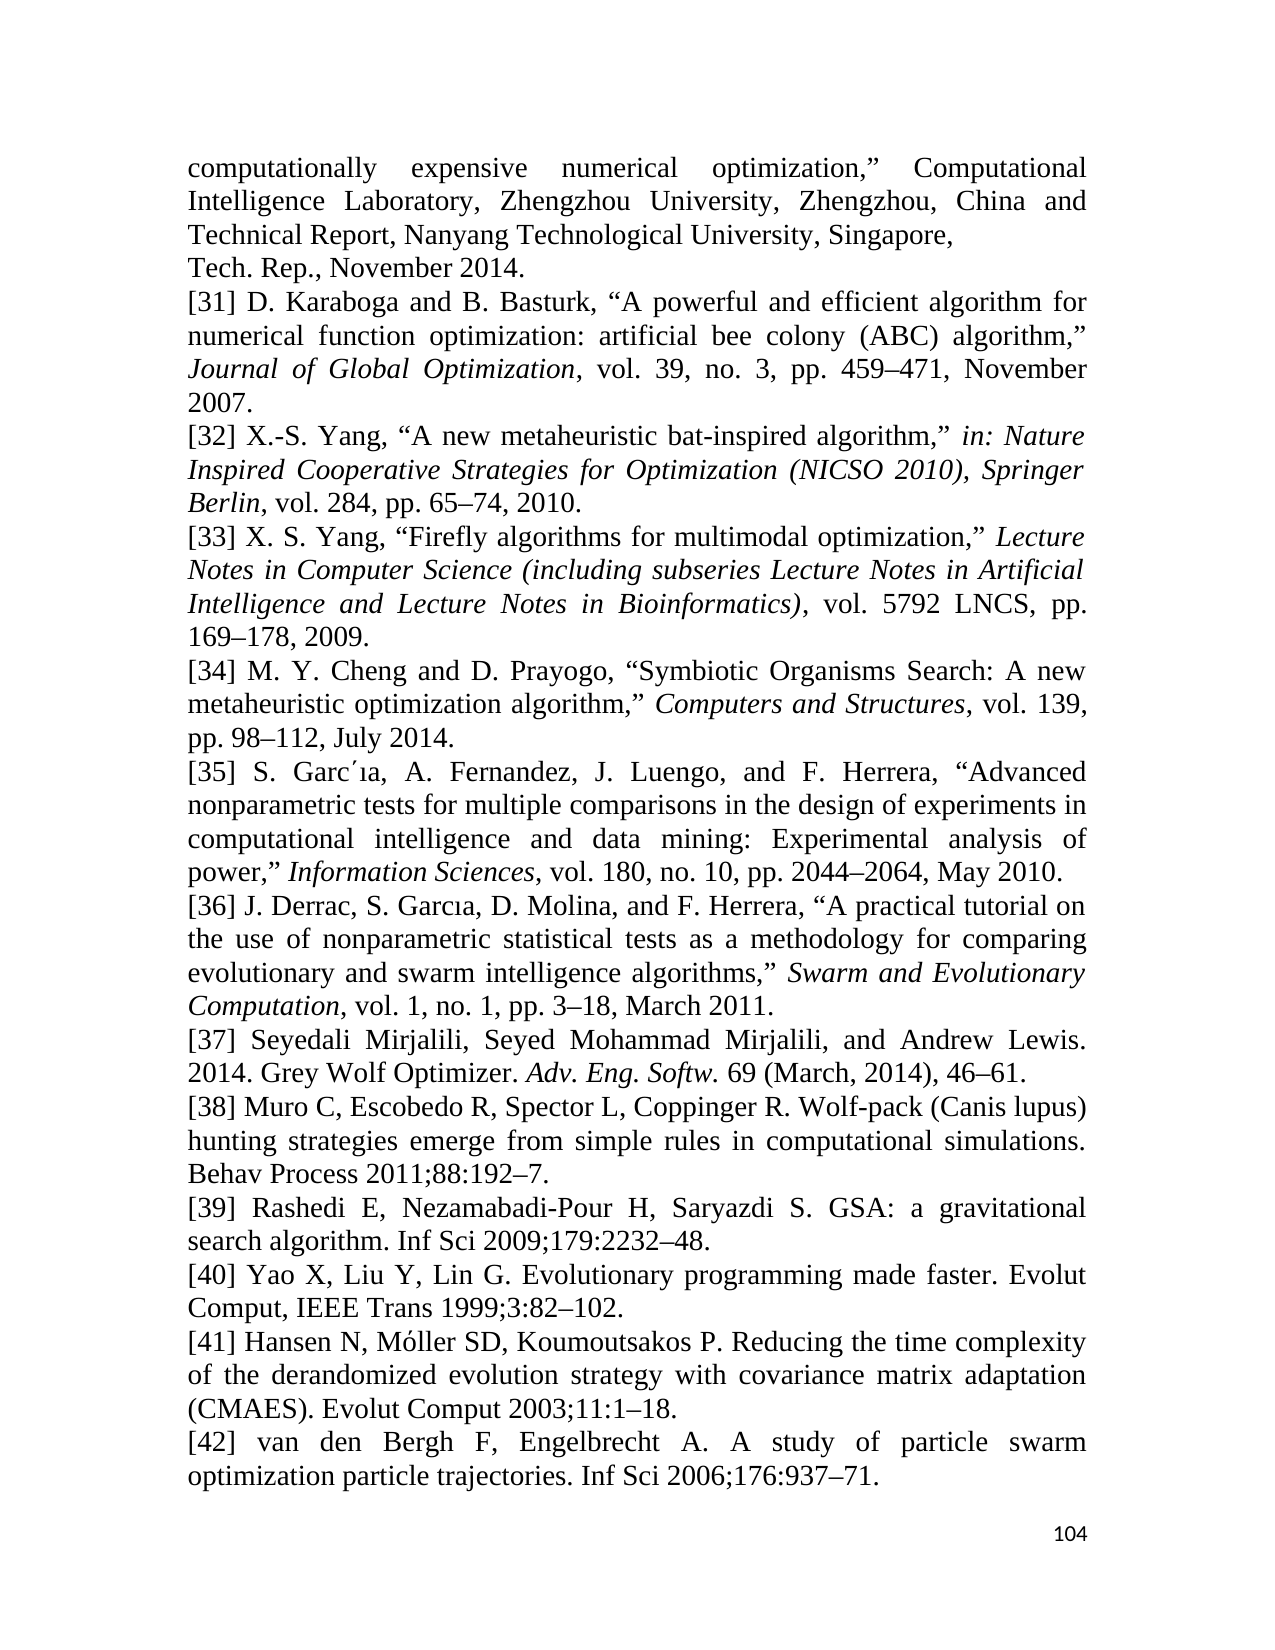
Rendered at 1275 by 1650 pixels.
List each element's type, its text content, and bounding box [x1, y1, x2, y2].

text [36] J. Derrac, S. Garcıa, D. Molina, and F. Herrera, “A practical tutorial on the use of nonparametric statistical tests as a methodology for comparing evolutionary and swarm intelligence algorithms,” Swarm and Evolutionary Computation, vol. 1, no. 1, pp. 3–18, March 2011. [187, 888, 1087, 1022]
text [39] Rashedi E, Nezamabadi-Pour H, Saryazdi S. GSA: a gravitational search algorithm. Inf Sci 2009;179:2232–48. [187, 1190, 1087, 1257]
text [33] X. S. Yang, “Firefly algorithms for multimodal optimization,” Lecture Notes in Computer Science (including subseries Lecture Notes in Artificial Intelligence and Lecture Notes in Bioinformatics), vol. 5792 LNCS, pp. 169–178, 2009. [187, 519, 1087, 653]
text [34] M. Y. Cheng and D. Prayogo, “Symbiotic Organisms Search: A new metaheuristic optimization algorithm,” Computers and Structures, vol. 139, pp. 98–112, July 2014. [187, 653, 1087, 754]
text [37] Seyedali Mirjalili, Seyed Mohammad Mirjalili, and Andrew Lewis. 2014. Grey Wolf Optimizer. Adv. Eng. Softw. 69 (March, 2014), 46–61. [187, 1022, 1087, 1089]
text [35] S. Garc΄ıa, A. Fernandez, J. Luengo, and F. Herrera, “Advanced nonparametric tests for multiple comparisons in the design of experiments in computational intelligence and data mining: Experimental analysis of power,” Information Sciences, vol. 180, no. 10, pp. 2044–2064, May 2010. [187, 754, 1087, 888]
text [187, 150, 1087, 251]
text [38] Muro C, Escobedo R, Spector L, Coppinger R. Wolf-pack (Canis lupus) hunting strategies emerge from simple rules in computational simulations. Behav Process 2011;88:192–7. [187, 1089, 1087, 1190]
text [32] X.-S. Yang, “A new metaheuristic bat-inspired algorithm,” in: Nature Inspired Cooperative Strategies for Optimization (NICSO 2010), Springer Berlin, vol. 284, pp. 65–74, 2010. [187, 418, 1087, 519]
text [42] van den Bergh F, Engelbrecht A. A study of particle swarm optimization particle trajectories. Inf Sci 2006;176:937–71. [187, 1424, 1087, 1492]
text [31] D. Karaboga and B. Basturk, “A powerful and efficient algorithm for numerical function optimization: artificial bee colony (ABC) algorithm,” Journal of Global Optimization, vol. 39, no. 3, pp. 459–471, November 2007. [187, 284, 1087, 418]
text [40] Yao X, Liu Y, Lin G. Evolutionary programming made faster. Evolut Comput, IEEE Trans 1999;3:82–102. [187, 1257, 1087, 1324]
text [41] Hansen N, Mόller SD, Koumoutsakos P. Reducing the time complexity of the derandomized evolution strategy with covariance matrix adaptation (CMAES). Evolut Comput 2003;11:1–18. [187, 1324, 1087, 1424]
text Tech. Rep., November 2014. [187, 251, 1087, 284]
